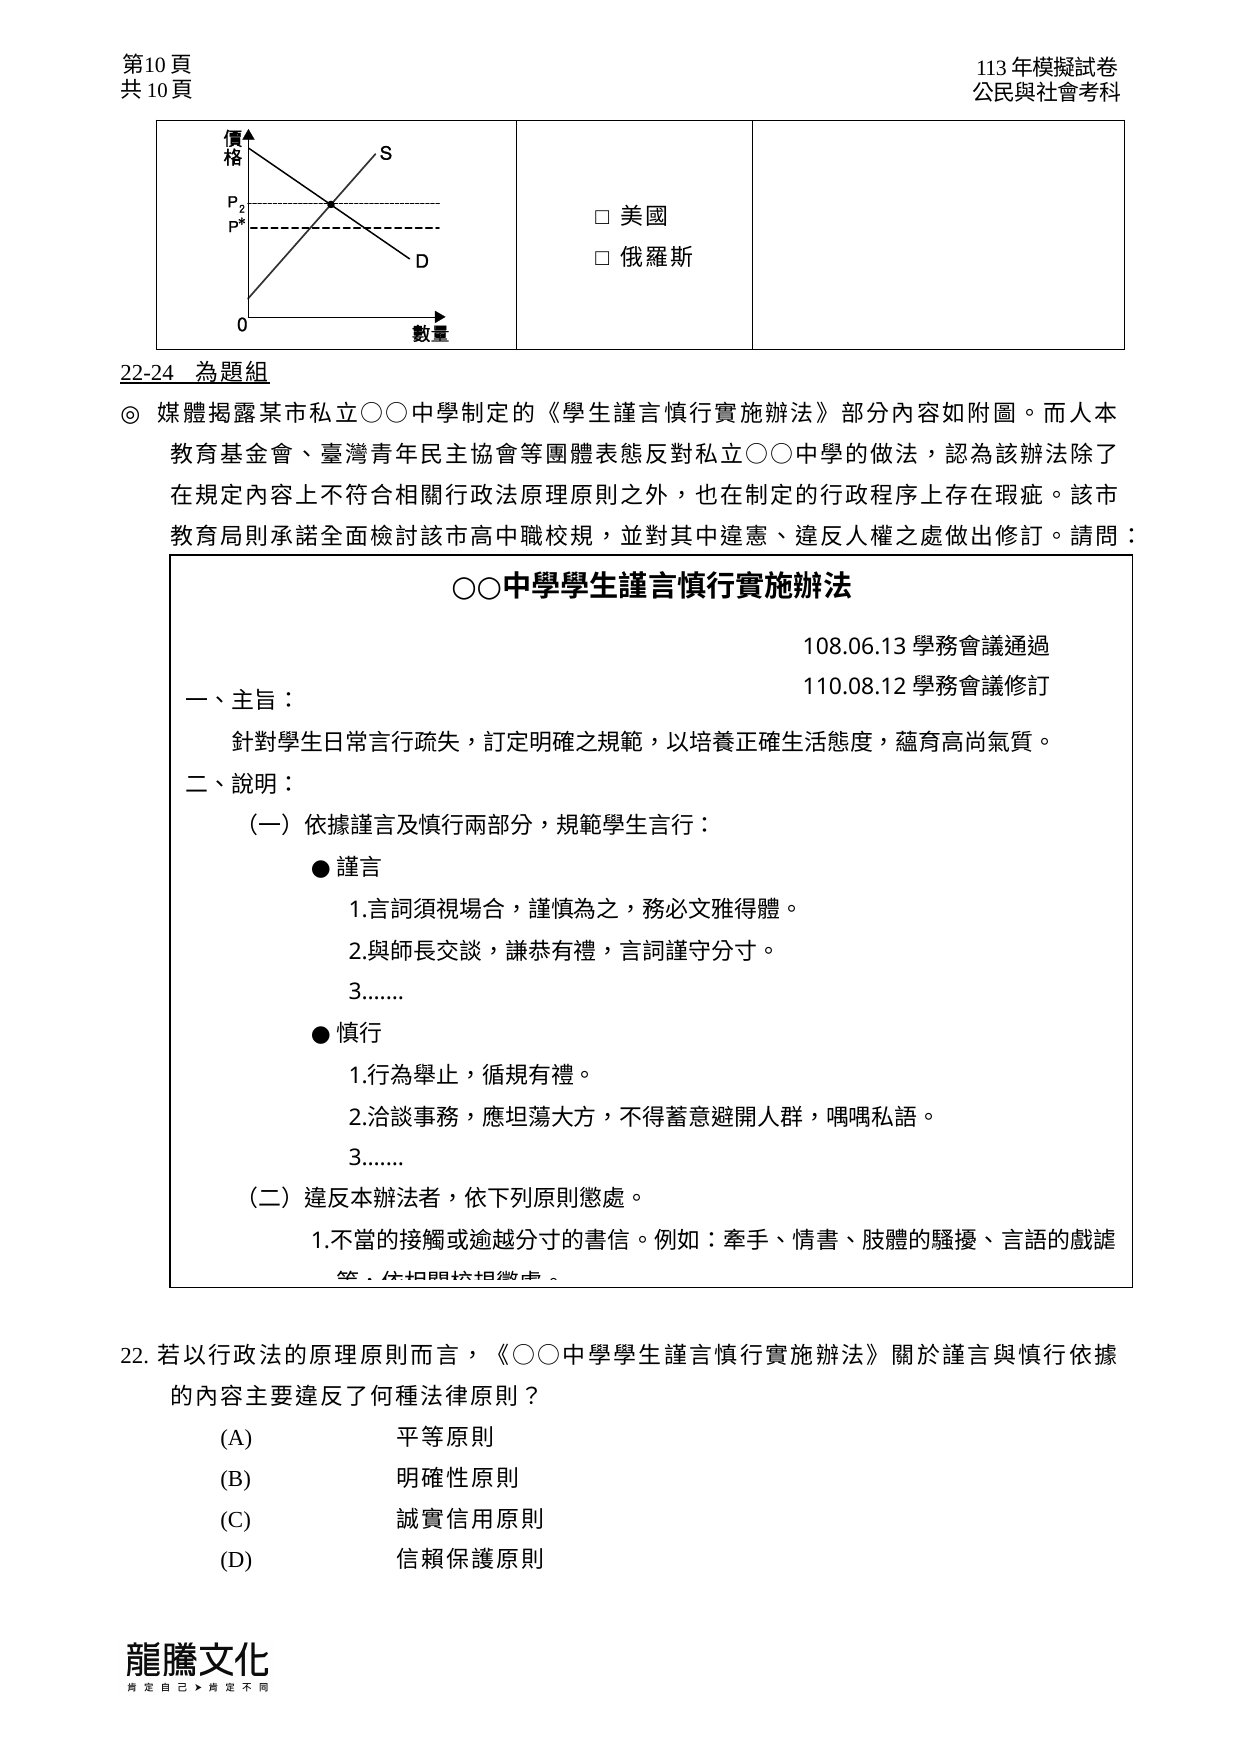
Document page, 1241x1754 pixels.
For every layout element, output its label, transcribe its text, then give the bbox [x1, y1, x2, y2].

text (B) 明確性原則 [195, 1456, 1120, 1497]
picture [118, 1640, 273, 1695]
text (C) 誠實信用原則 [195, 1497, 1120, 1537]
text 22-24為題組 [120, 350, 1120, 391]
text ◎ 媒體揭露某市私立○○中學制定的《學生謹言慎行實施辦法》部分內容如附圖。而人本教育基金會、臺灣青年民主協會等團體表態反對私立○○中學的做法，認為該辦法除了在規定內容上不符合相關行政法原理原則之外，也在制定的行政程序上存在瑕疵。該市教育局則承諾全面檢討該市高中職校規，並對其中違憲、違反人權之處做出修訂。請問： [120, 391, 1120, 555]
table_cell [157, 121, 516, 349]
text 22. 若以行政法的原理原則而言，《○○中學學生謹言慎行實施辦法》關於謹言與慎行依據的內容主要違反了何種法律原則？ [120, 1333, 1120, 1415]
text (A) 平等原則 [195, 1415, 1120, 1456]
text (D) 信賴保護原則 [195, 1537, 1120, 1578]
table_cell □美國 □俄羅斯 [517, 121, 752, 349]
table_cell [753, 121, 1124, 349]
